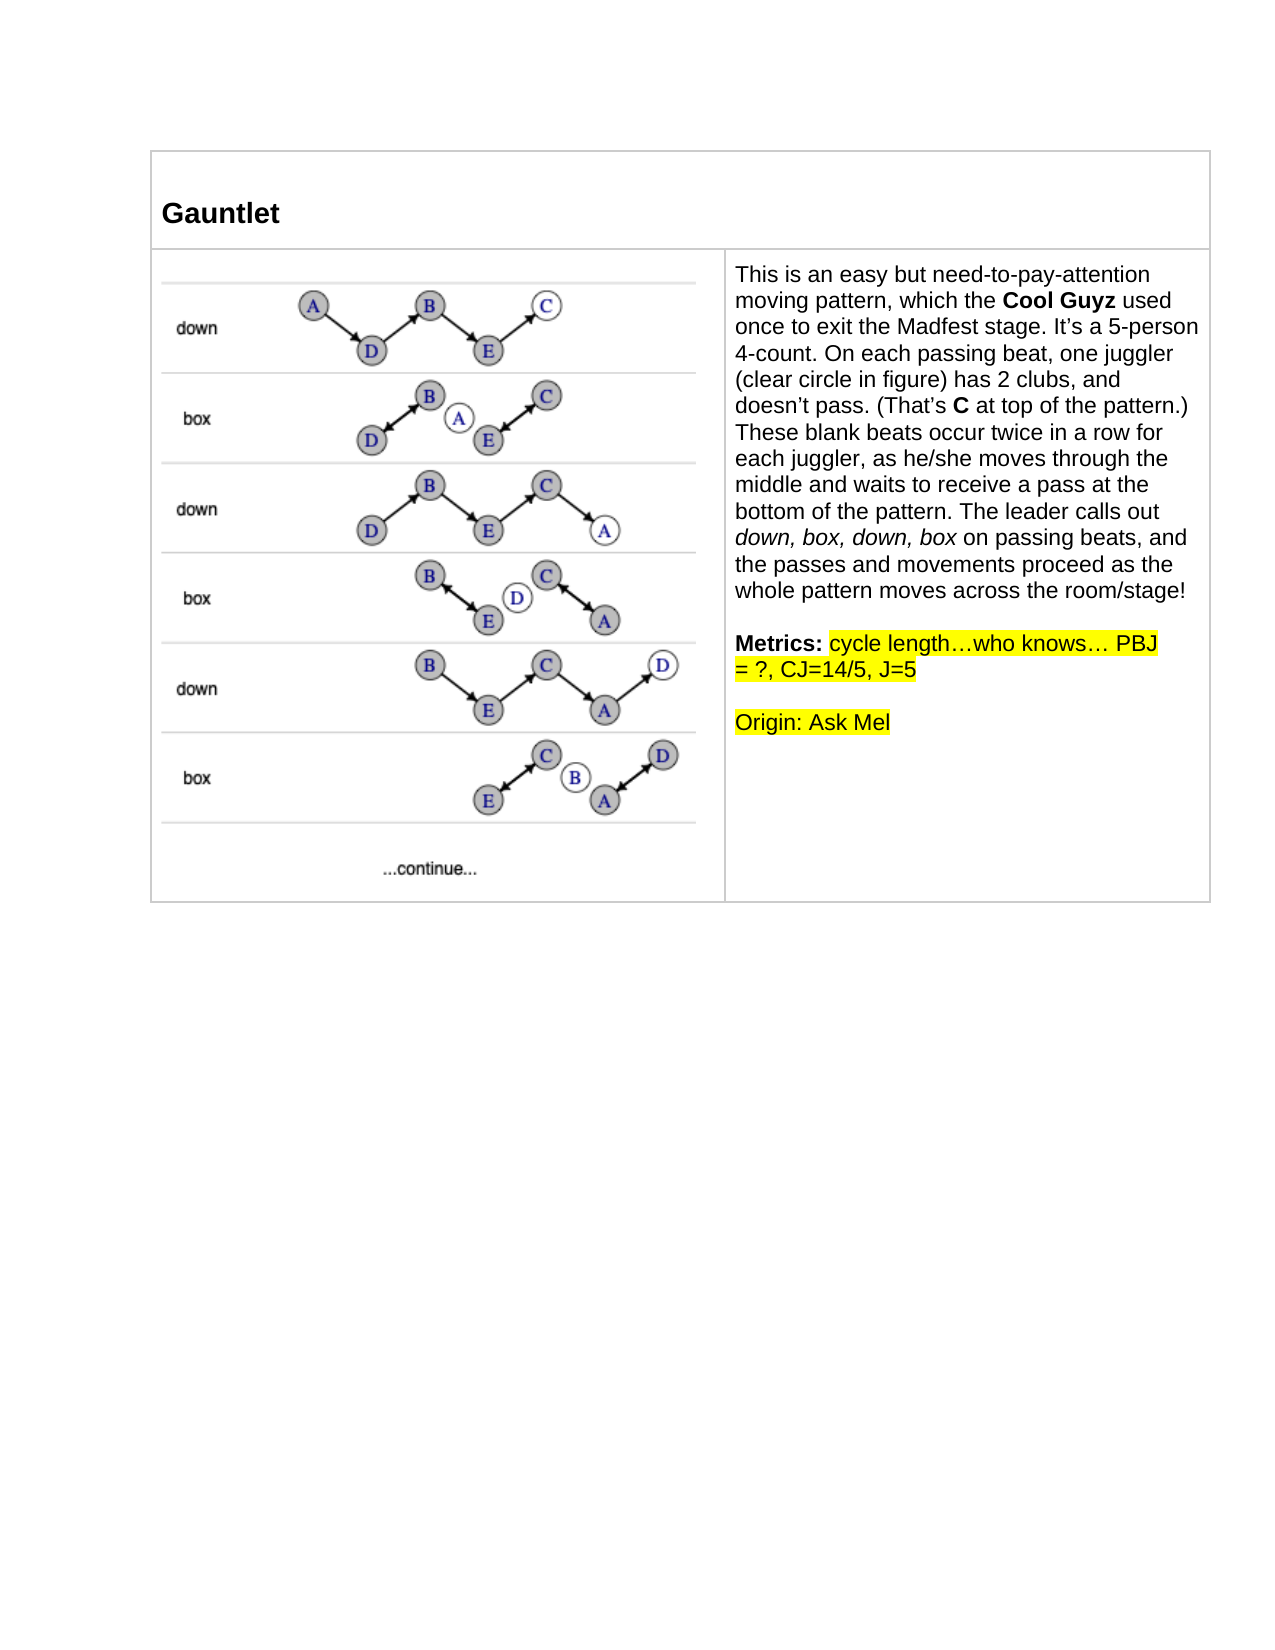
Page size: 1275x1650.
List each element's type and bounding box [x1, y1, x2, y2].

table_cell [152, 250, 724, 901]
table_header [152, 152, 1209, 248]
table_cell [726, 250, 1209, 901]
picture [161, 260, 696, 891]
